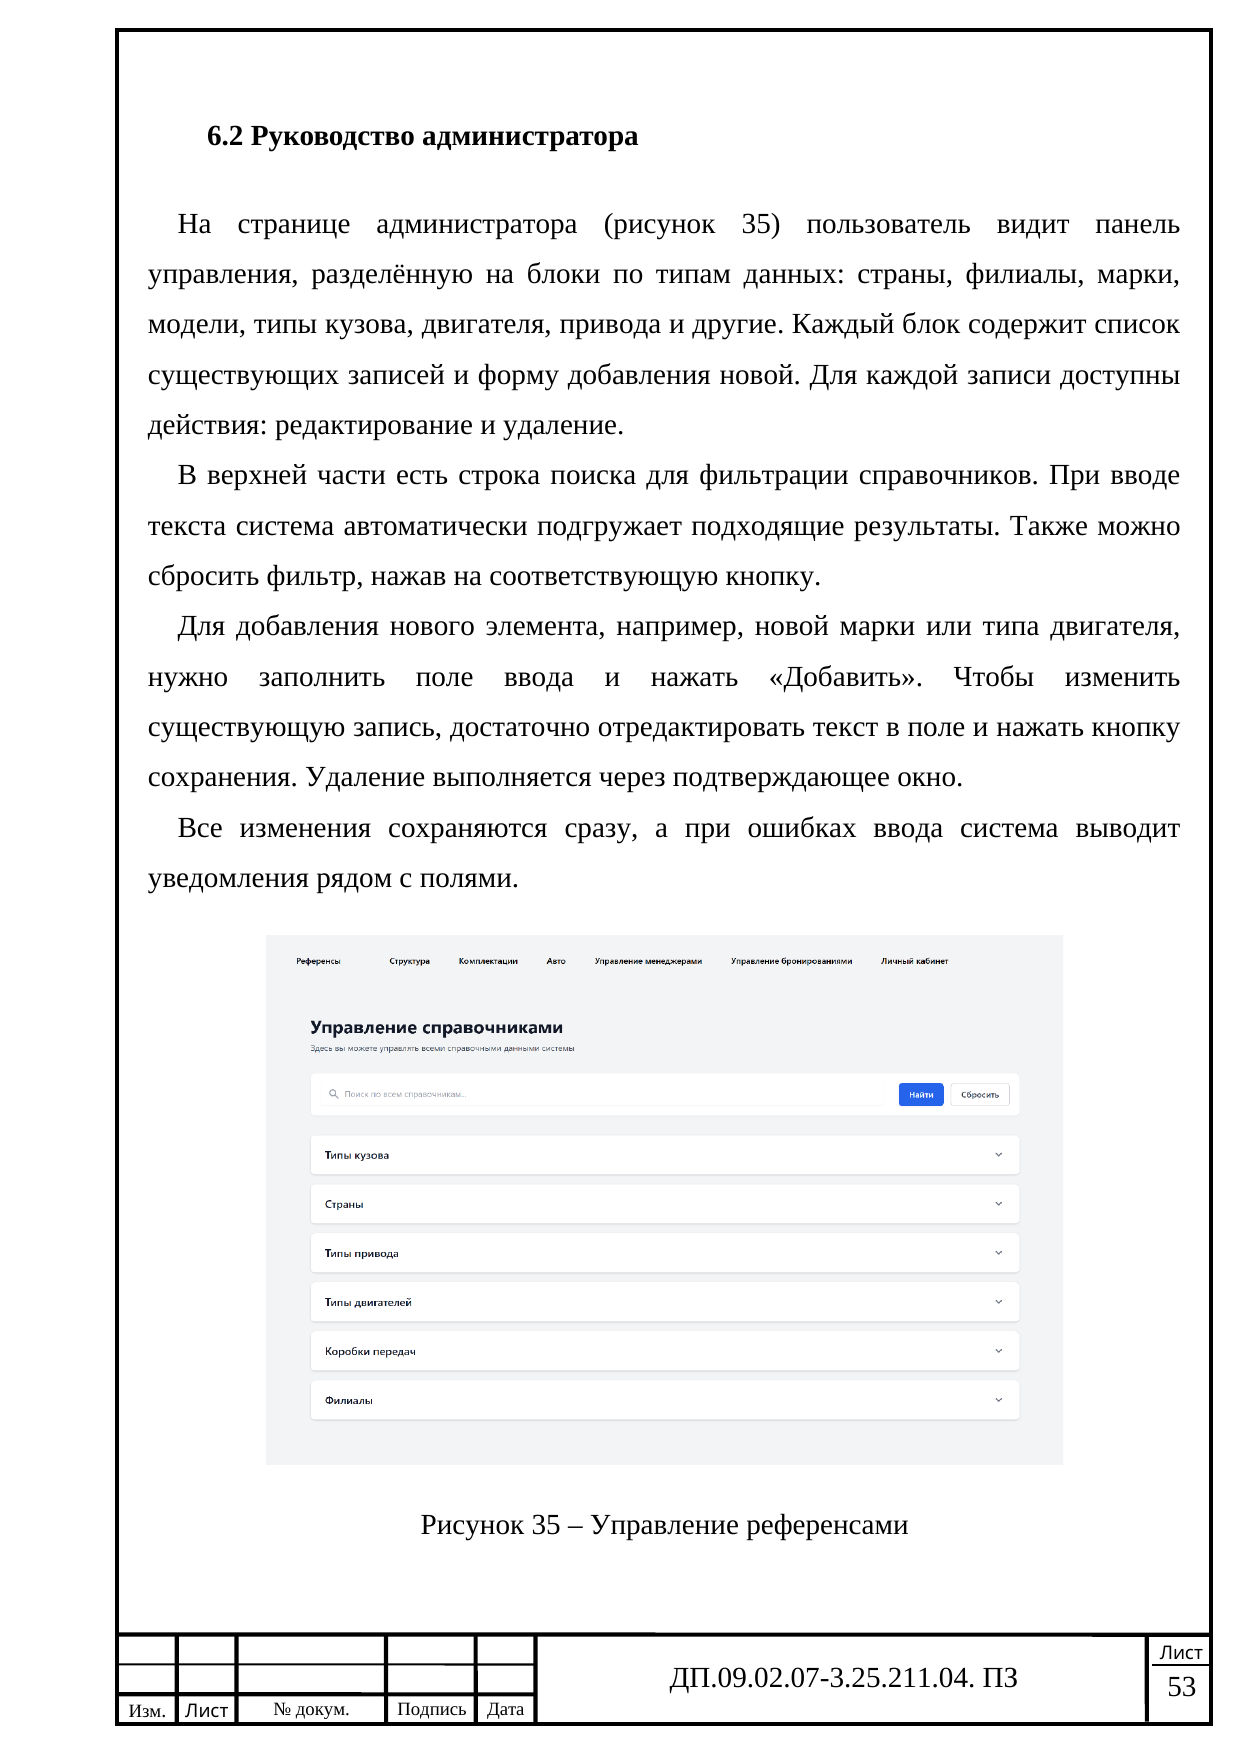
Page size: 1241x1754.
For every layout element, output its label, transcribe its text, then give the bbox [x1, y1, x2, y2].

text Для добавления нового элемента, например, новой марки или типа двигателя, нужно заполнить поле ввода и нажать «Добавить». Чтобы изменить существующую запись, достаточно отредактировать текст в поле и нажать кнопку сохранения. Удаление выполняется через подтверждающее окно. [148, 608, 1181, 793]
text На странице администратора (рисунок 35) пользователь видит панель управления, разделённую на блоки по типам данных: страны, филиалы, марки, модели, типы кузова, двигателя, привода и другие. Каждый блок содержит список существующих записей и форму добавления новой. Для каждой записи доступны действия: редактирование и удаление. [148, 206, 1181, 441]
text В верхней части есть строка поиска для фильтрации справочников. При вводе текста система автоматически подгружает подходящие результаты. Также можно сбросить фильтр, нажав на соответствующую кнопку. [148, 457, 1181, 592]
text 6.2 Руководство администратора [133, 118, 1181, 152]
text Рисунок 35 – Управление референсами [148, 1507, 1152, 1540]
text Все изменения сохраняются сразу, а при ошибках ввода система выводит уведомления рядом с полями. [148, 810, 1181, 893]
picture [265, 935, 1064, 1465]
